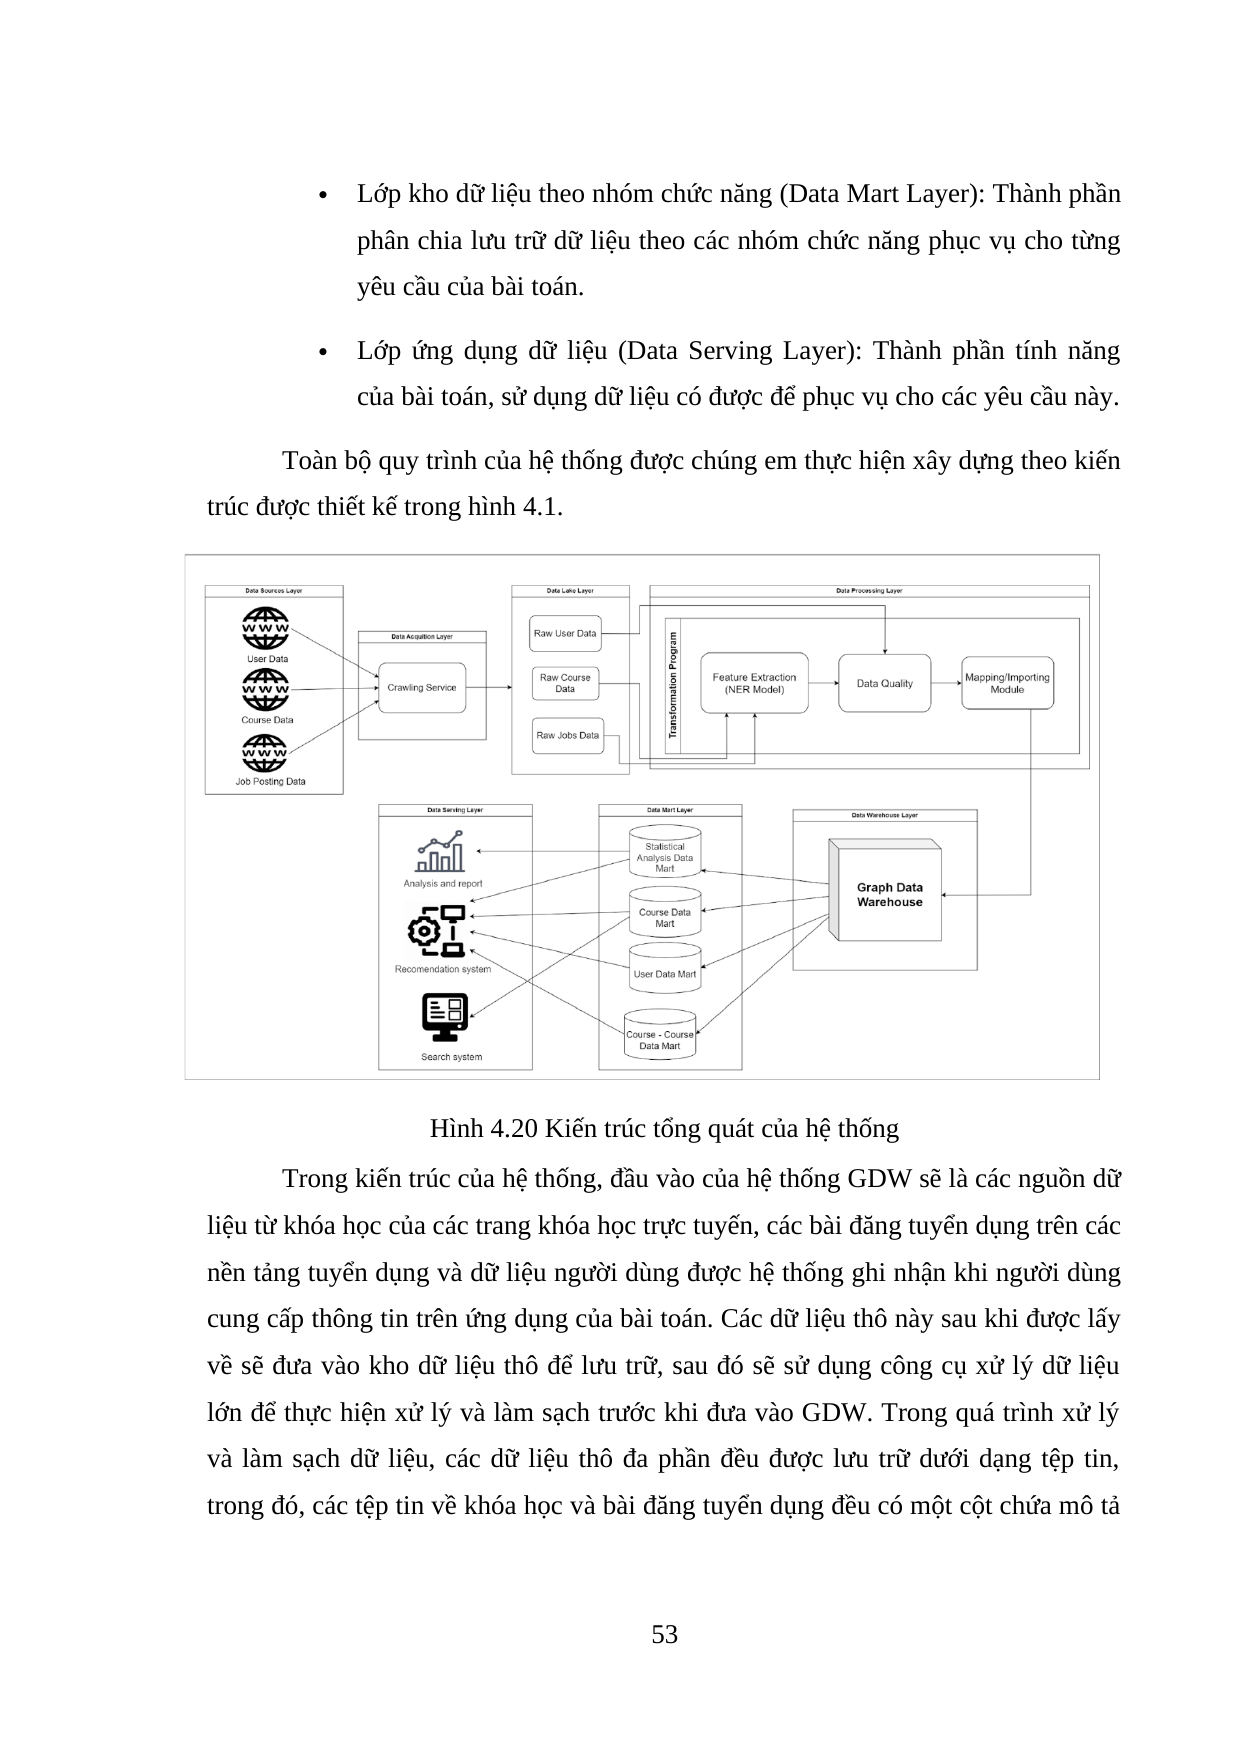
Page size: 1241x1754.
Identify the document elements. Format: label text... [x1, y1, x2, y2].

picture [184, 553, 1100, 1080]
list Lớp kho dữ liệu theo nhóm chức năng (Data Mart Layer): Thành phần phân chia lưu trữ dữ liệu theo các nhóm chức năng phục vụ cho từng yêu cầu của bài toán. [319, 177, 1122, 302]
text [207, 1162, 1122, 1520]
list Lớp ứng dụng dữ liệu (Data Serving Layer): Thành phần tính năng của bài toán, sử dụng dữ liệu có được để phục vụ cho các yêu cầu này. [319, 334, 1122, 412]
text Toàn bộ quy trình của hệ thống được chúng em thực hiện xây dựng theo kiến trúc được thiết kế trong hình 4.1. [207, 444, 1122, 522]
